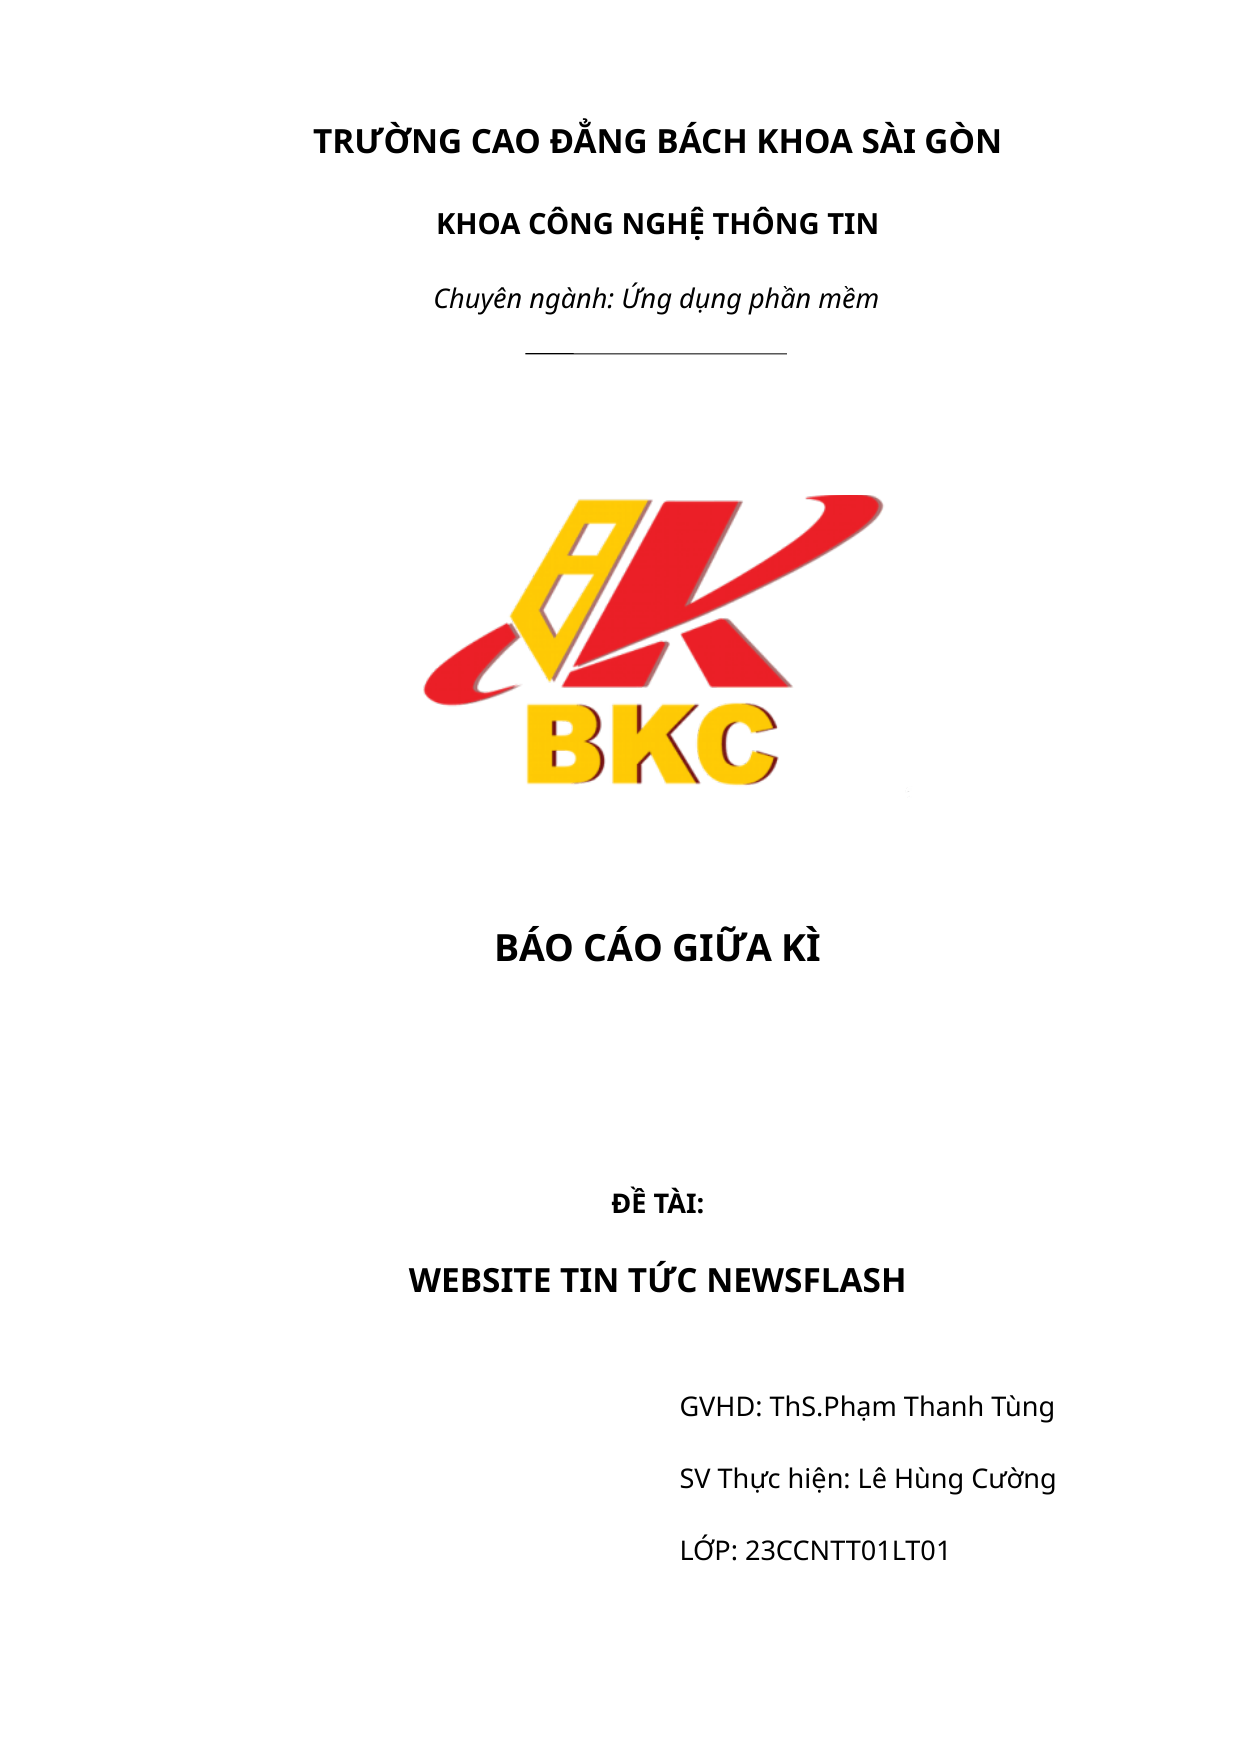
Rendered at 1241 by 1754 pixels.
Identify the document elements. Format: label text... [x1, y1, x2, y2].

text SV Thực hiện: Lê Hùng Cường [679, 1459, 1122, 1496]
picture [402, 495, 913, 798]
text WEBSITE TIN TỨC NEWSFLASH [193, 1257, 1122, 1302]
text BÁO CÁO GIỮA KÌ [193, 921, 1122, 972]
text GVHD: ThS.Phạm Thanh Tùng [679, 1388, 1122, 1424]
text ĐỀ TÀI: [193, 1185, 1122, 1222]
text Chuyên ngành: Ứng dụng phần mềm [193, 279, 1122, 316]
text LỚP: 23CCNTT01LT01 [679, 1532, 1122, 1568]
text KHOA CÔNG NGHỆ THÔNG TIN [193, 203, 1122, 243]
text TRƯỜNG CAO ĐẲNG BÁCH KHOA SÀI GÒN [193, 118, 1122, 163]
